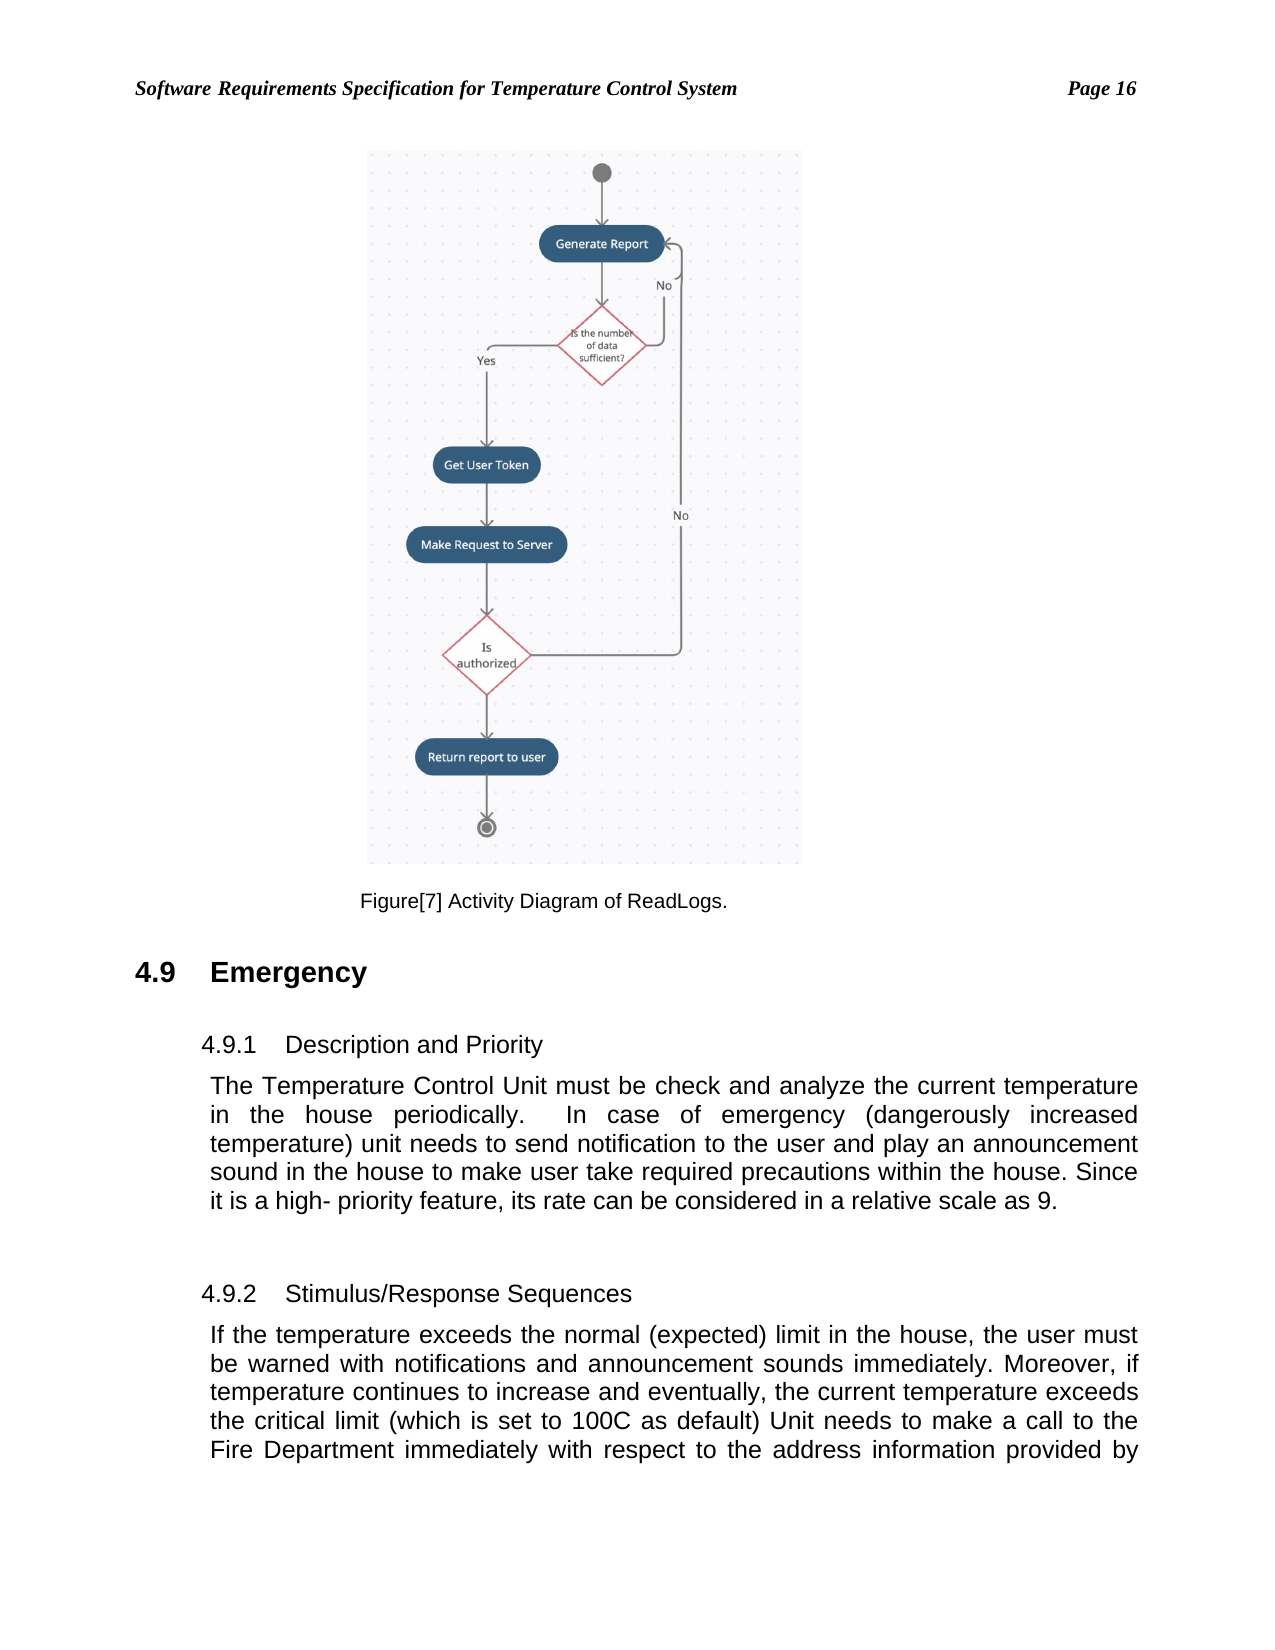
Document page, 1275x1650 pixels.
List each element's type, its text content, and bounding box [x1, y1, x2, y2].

text The Temperature Control Unit must be check and analyze the current temperature in the house periodically. In case of emergency (dangerously increased temperature) unit needs to send notification to the user and play an announcement sound in the house to make user take required precautions within the house. Since it is a high- priority feature, its rate can be considered in a relative scale as 9. [210, 1071, 1140, 1215]
text 4.9.1 Description and Priority [201, 1030, 1140, 1058]
text 4.9.2 Stimulus/Response Sequences [201, 1279, 1140, 1307]
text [210, 1320, 1140, 1464]
subtitle Emergency [135, 954, 1140, 988]
text Figure[7] Activity Diagram of ReadLogs. [351, 889, 1140, 913]
picture [367, 150, 803, 864]
